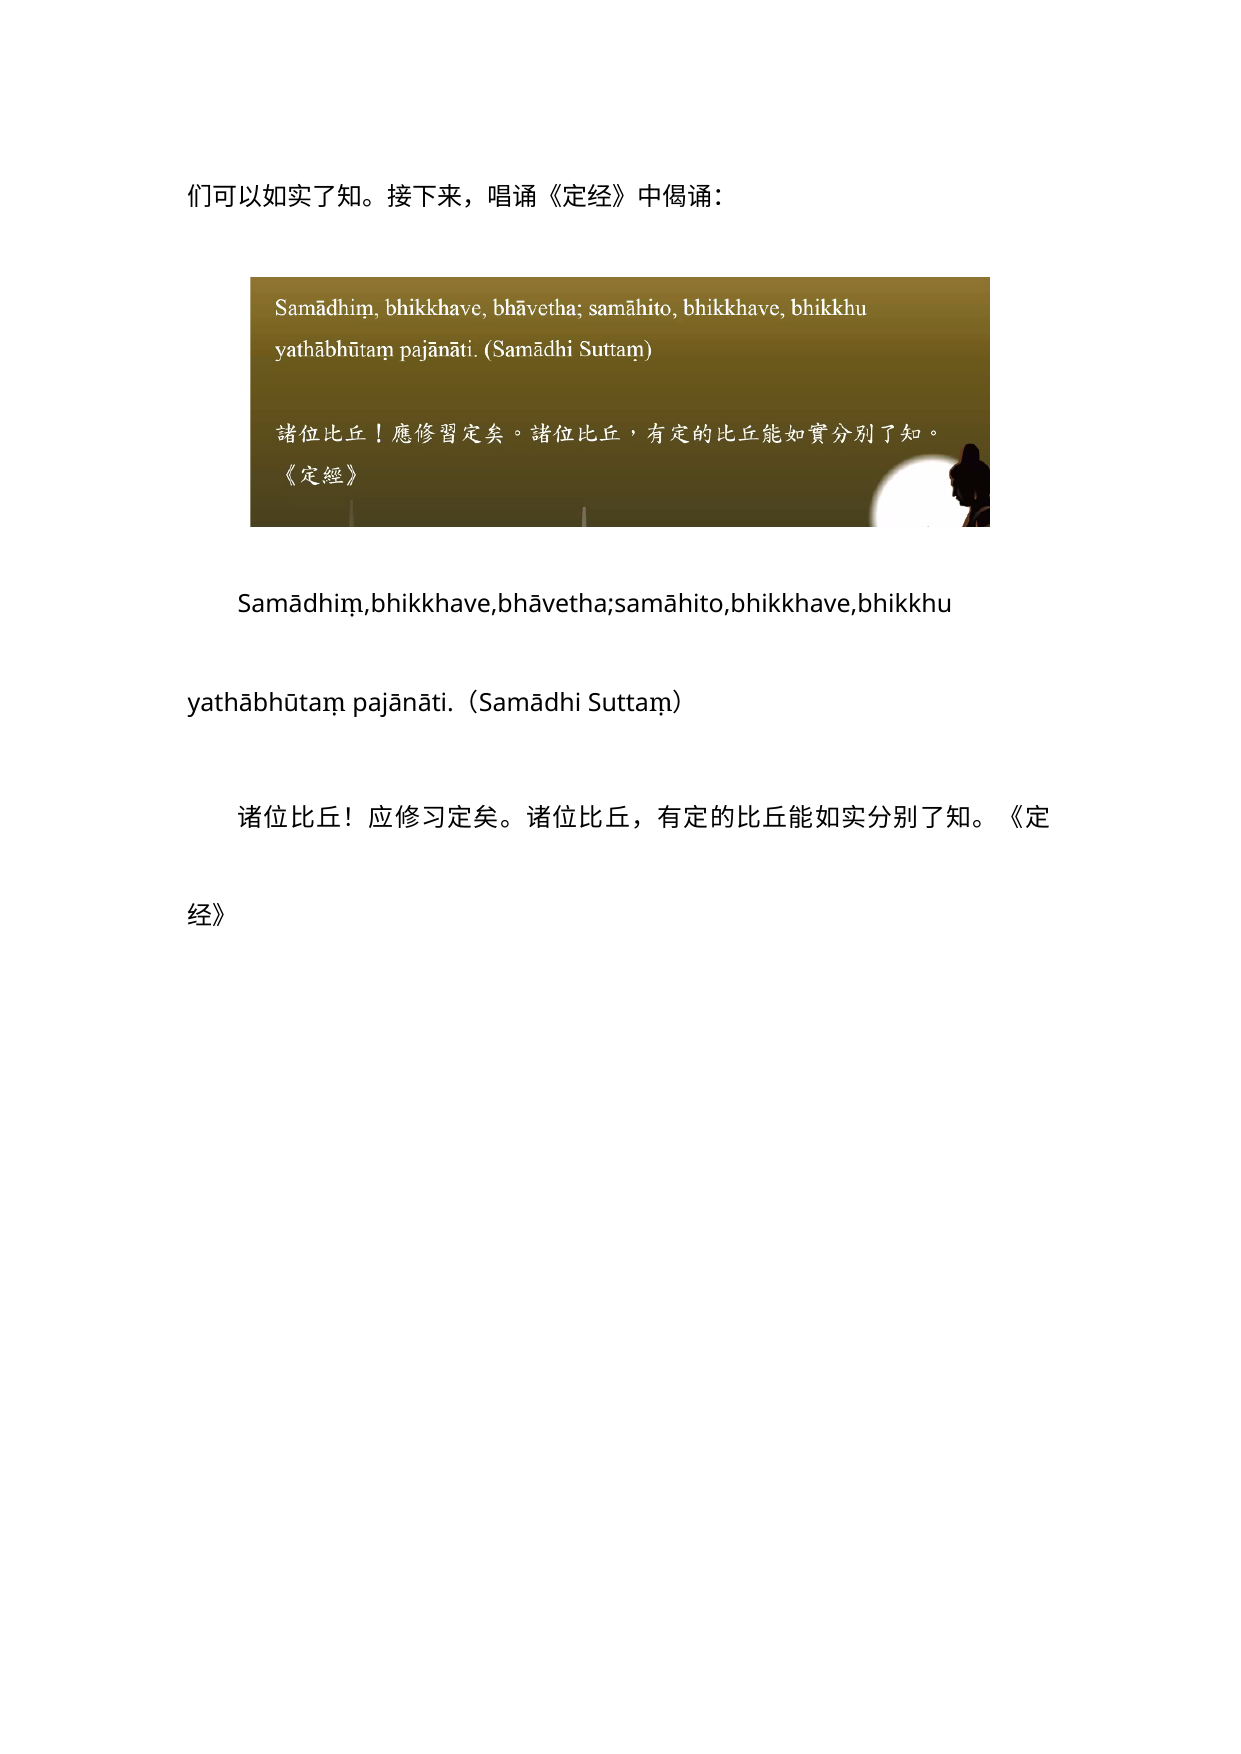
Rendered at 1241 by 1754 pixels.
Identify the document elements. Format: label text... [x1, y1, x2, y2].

text Samādhiṃ,bhikkhave,bhāvetha;samāhito,bhikkhave,bhikkhu yathābhūtaṃ pajānāti.（Samādhi Suttaṃ） [187, 570, 1053, 733]
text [187, 162, 1053, 227]
text 诸位比丘！应修习定矣。诸位比丘，有定的比丘能如实分别了知。《定经》 [187, 783, 1053, 946]
picture [250, 277, 990, 527]
